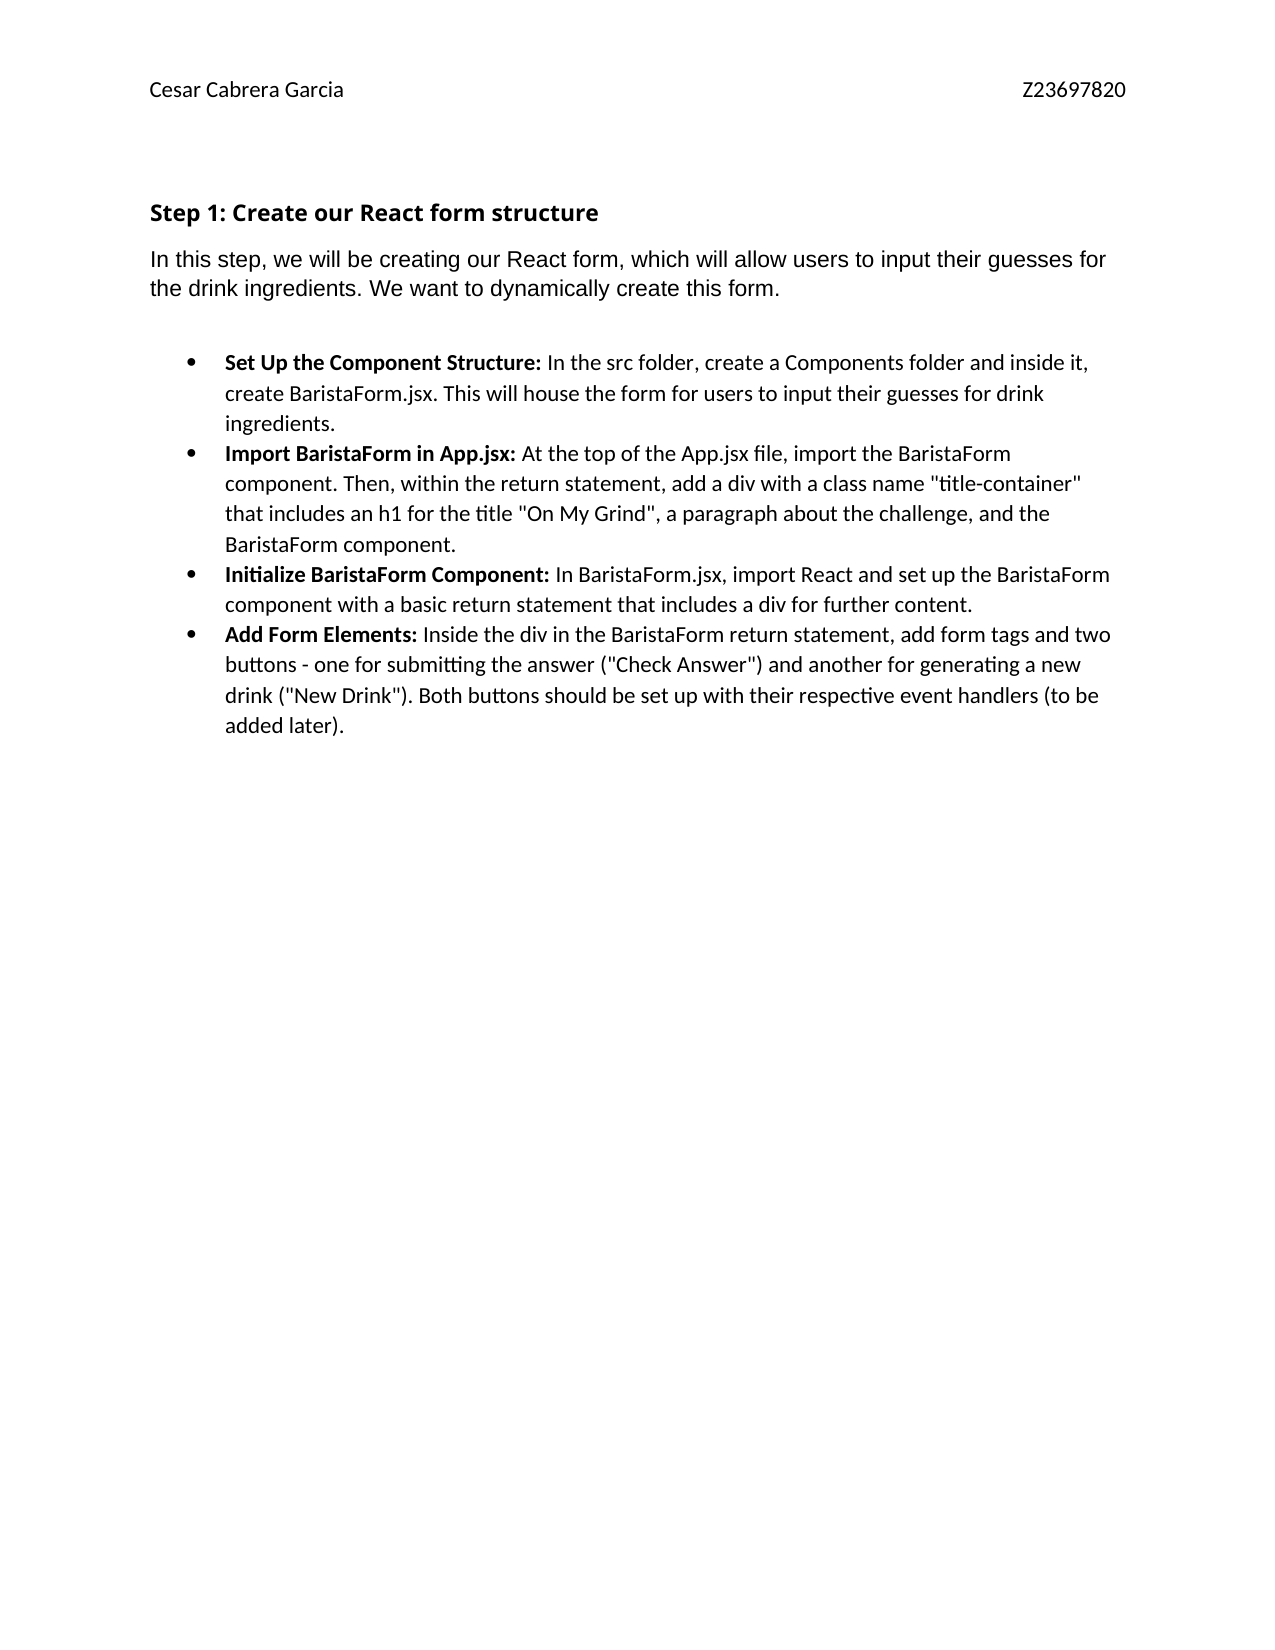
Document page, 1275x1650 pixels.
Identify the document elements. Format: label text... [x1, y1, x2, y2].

list Add Form Elements: Inside the div in the BaristaForm return statement, add form tags and two buttons - one for submitting the answer ("Check Answer") and another for generating a new drink ("New Drink"). Both buttons should be set up with their respective event handlers (to be added later). [187, 620, 1125, 739]
text In this step, we will be creating our React form, which will allow users to input their guesses for the drink ingredients. We want to dynamically create this form. [150, 246, 1125, 301]
list Import BaristaForm in App.jsx: At the top of the App.jsx file, import the BaristaForm component. Then, within the return statement, add a div with a class name "title-container" that includes an h1 for the title "On My Grind", a paragraph about the challenge, and the BaristaForm component. [187, 439, 1125, 558]
list Set Up the Component Structure: In the src folder, create a Components folder and inside it, create BaristaForm.jsx. This will house the form for users to input their guesses for drink ingredients. [187, 348, 1125, 437]
list Initialize BaristaForm Component: In BaristaForm.jsx, import React and set up the BaristaForm component with a basic return statement that includes a div for further content. [187, 560, 1125, 618]
subtitle Step 1: Create our React form structure [150, 197, 1125, 228]
